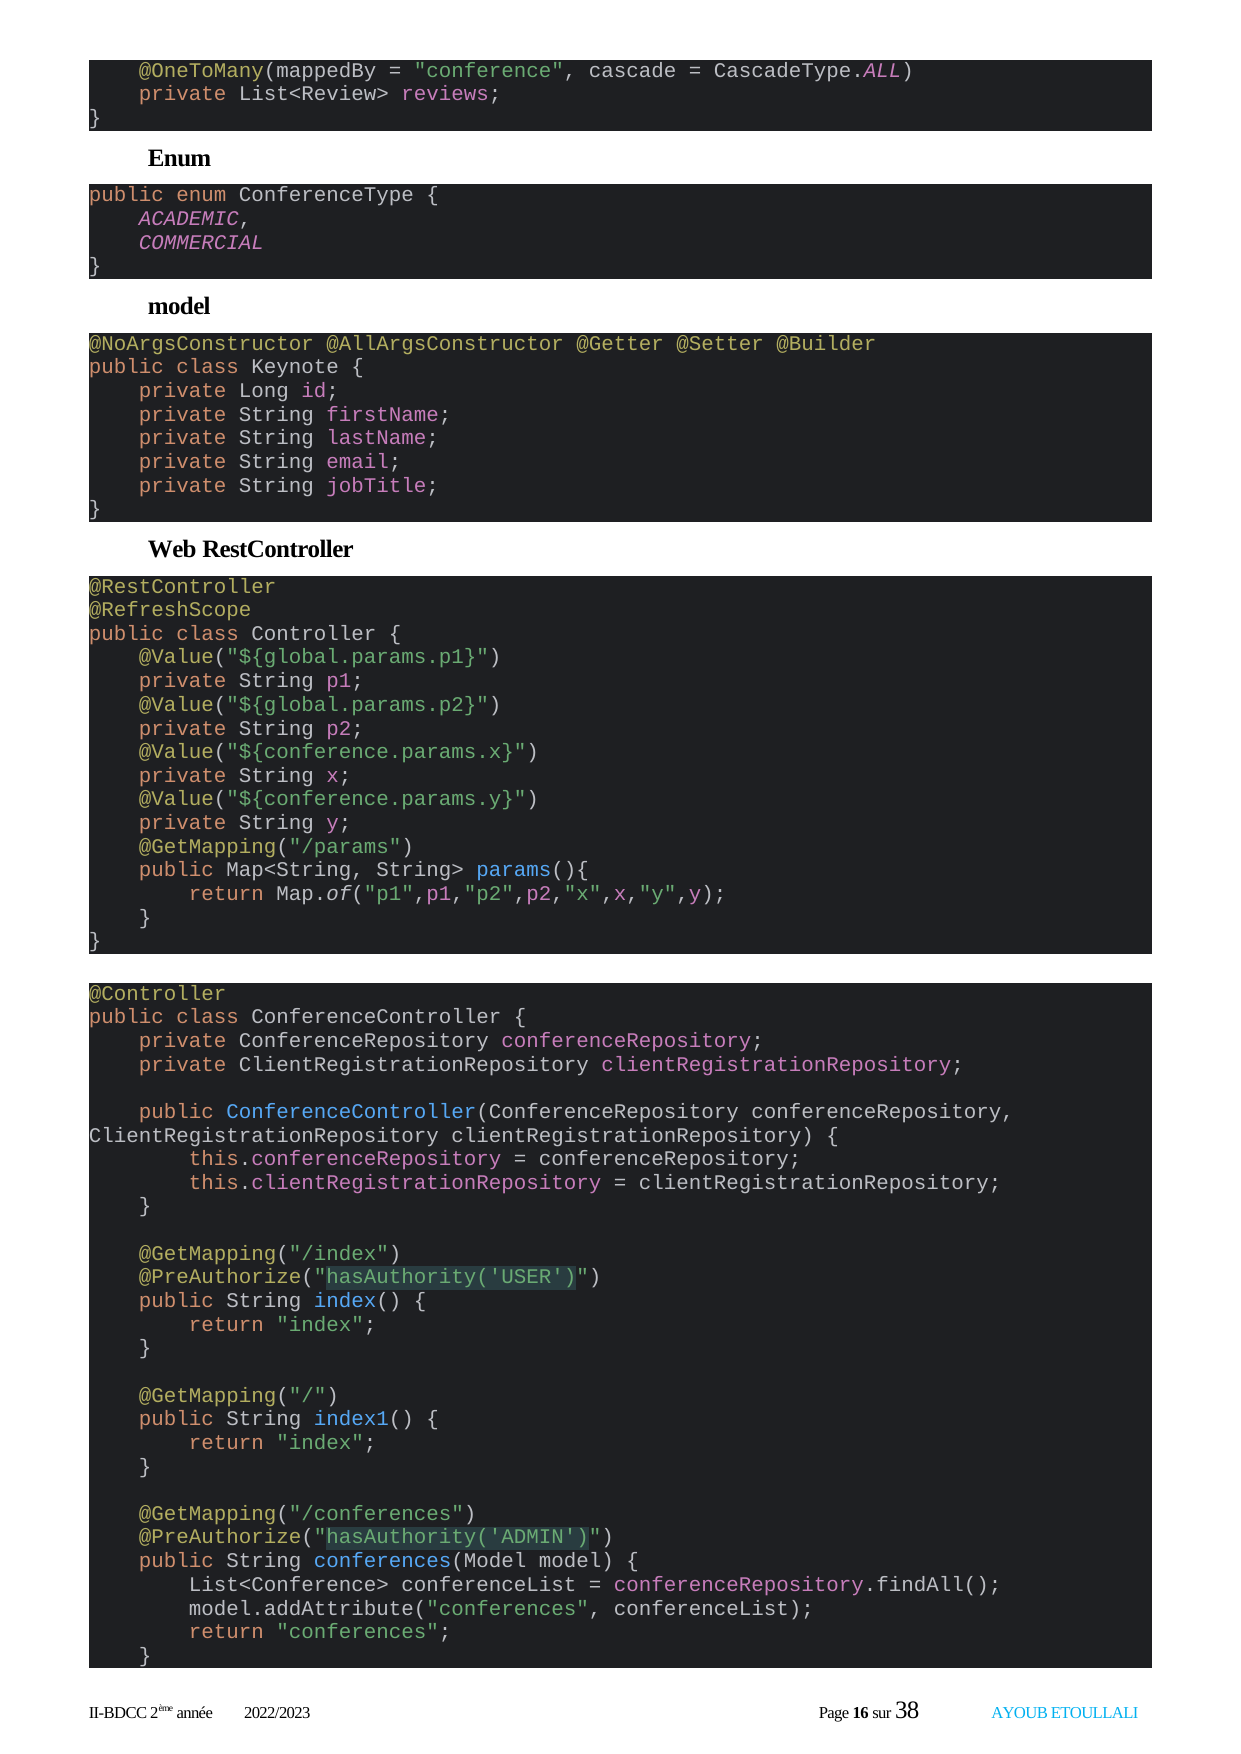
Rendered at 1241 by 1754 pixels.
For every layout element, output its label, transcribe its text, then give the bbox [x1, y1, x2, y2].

picture [1123, 1707, 1128, 1716]
picture [1102, 1707, 1107, 1716]
text model [103, 291, 1152, 320]
text Web RestController [103, 534, 1152, 563]
picture [1086, 1707, 1094, 1718]
picture [992, 1708, 998, 1718]
text Enum [103, 143, 1152, 172]
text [89, 60, 1152, 131]
text public enum ConferenceType { ACADEMIC, COMMERCIAL } [89, 184, 1152, 279]
text @NoArgsConstructor @AllArgsConstructor @Getter @Setter @Builder public class Keynote { private Long id; private String firstName; private String lastName; private String email; private String jobTitle; } [89, 333, 1152, 522]
picture [1030, 1707, 1038, 1718]
text @RestController @RefreshScope public class Controller { @Value("${global.params.p1}") private String p1; @Value("${global.params.p2}") private String p2; @Value("${conference.params.x}") private String x; @Value("${conference.params.y}") private String y; @GetMapping("/params") public Map<String, String> params(){ return Map.of("p1",p1,"p2",p2,"x",x,"y",y); } } [89, 576, 1152, 954]
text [89, 983, 1152, 1668]
picture [1113, 1708, 1118, 1716]
